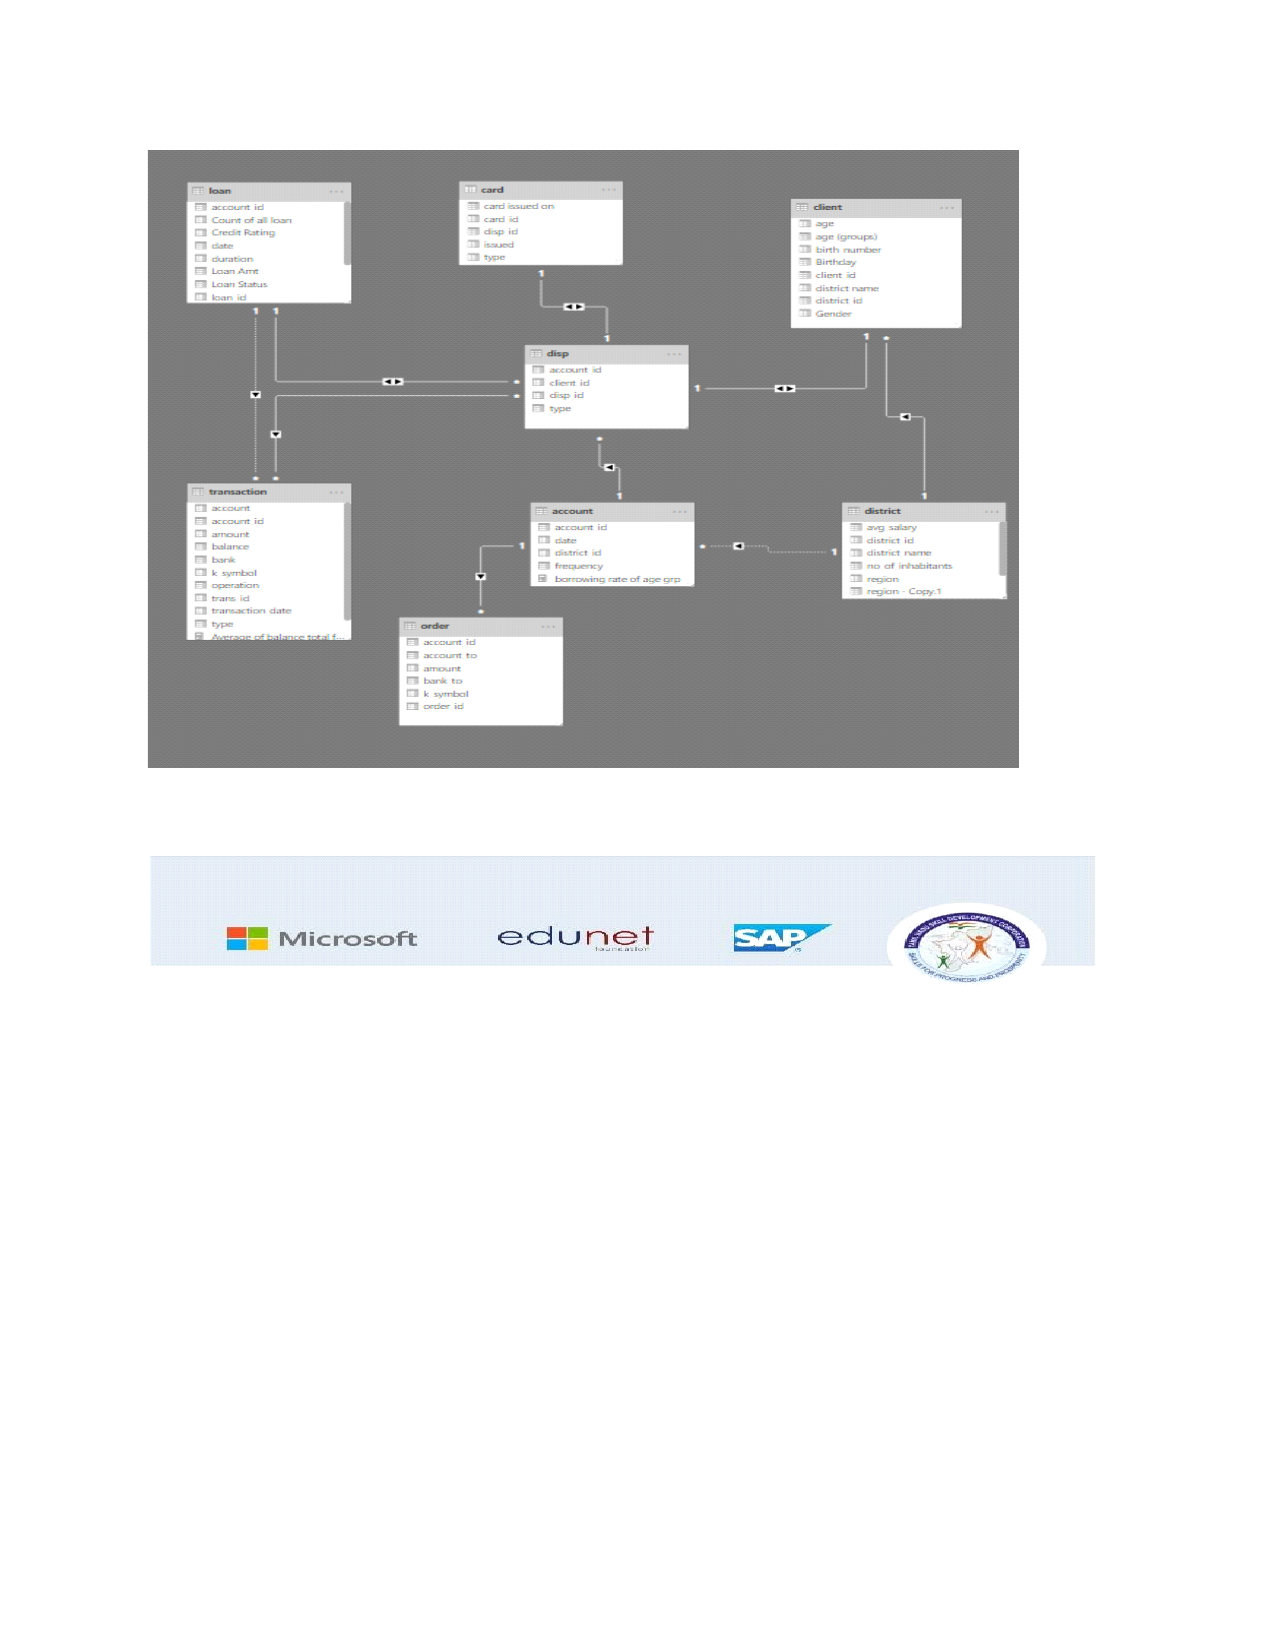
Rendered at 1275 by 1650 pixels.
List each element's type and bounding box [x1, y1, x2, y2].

picture [147, 150, 1019, 768]
picture [150, 856, 1097, 994]
